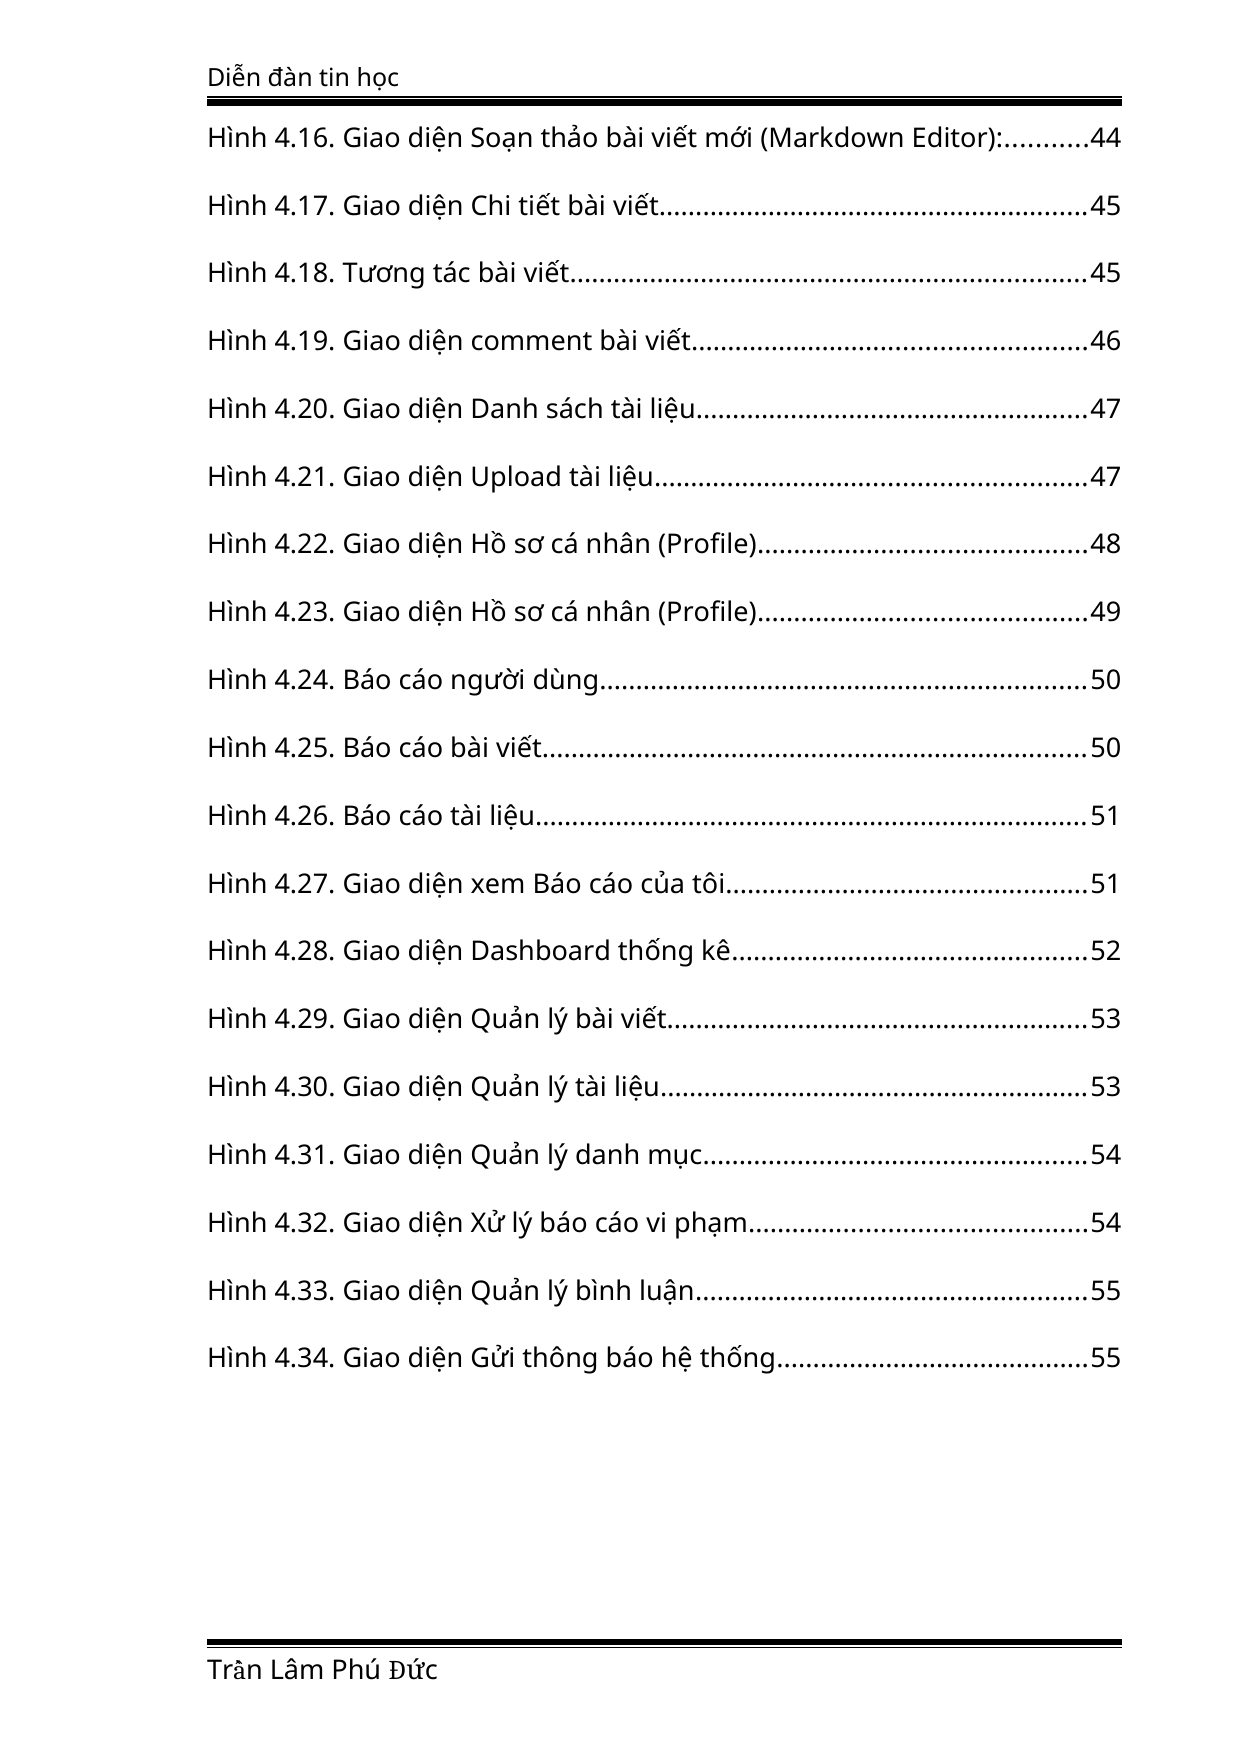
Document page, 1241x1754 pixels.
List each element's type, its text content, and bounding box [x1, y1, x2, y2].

text Hình 4.21. Giao diện Upload tài liệu 47 [207, 457, 1122, 494]
text Hình 4.19. Giao diện comment bài viết 46 [207, 322, 1122, 358]
text Hình 4.17. Giao diện Chi tiết bài viết 45 [207, 186, 1122, 223]
text Hình 4.27. Giao diện xem Báo cáo của tôi 51 [207, 864, 1122, 901]
text Hình 4.25. Báo cáo bài viết 50 [207, 728, 1122, 765]
text Hình 4.16. Giao diện Soạn thảo bài viết mới (Markdown Editor): 44 [207, 118, 1122, 155]
text Hình 4.31. Giao diện Quản lý danh mục 54 [207, 1135, 1122, 1172]
text Hình 4.34. Giao diện Gửi thông báo hệ thống 55 [207, 1339, 1122, 1376]
text Hình 4.28. Giao diện Dashboard thống kê 52 [207, 932, 1122, 969]
text Hình 4.20. Giao diện Danh sách tài liệu 47 [207, 389, 1122, 426]
text Hình 4.29. Giao diện Quản lý bài viết 53 [207, 1000, 1122, 1037]
text Hình 4.22. Giao diện Hồ sơ cá nhân (Profile) 48 [207, 525, 1122, 562]
text Hình 4.18. Tương tác bài viết 45 [207, 254, 1122, 291]
text Hình 4.33. Giao diện Quản lý bình luận 55 [207, 1271, 1122, 1308]
text Hình 4.32. Giao diện Xử lý báo cáo vi phạm 54 [207, 1203, 1122, 1240]
text Hình 4.30. Giao diện Quản lý tài liệu 53 [207, 1067, 1122, 1104]
text Hình 4.24. Báo cáo người dùng 50 [207, 661, 1122, 697]
text Hình 4.26. Báo cáo tài liệu 51 [207, 796, 1122, 833]
text Hình 4.23. Giao diện Hồ sơ cá nhân (Profile) 49 [207, 593, 1122, 630]
